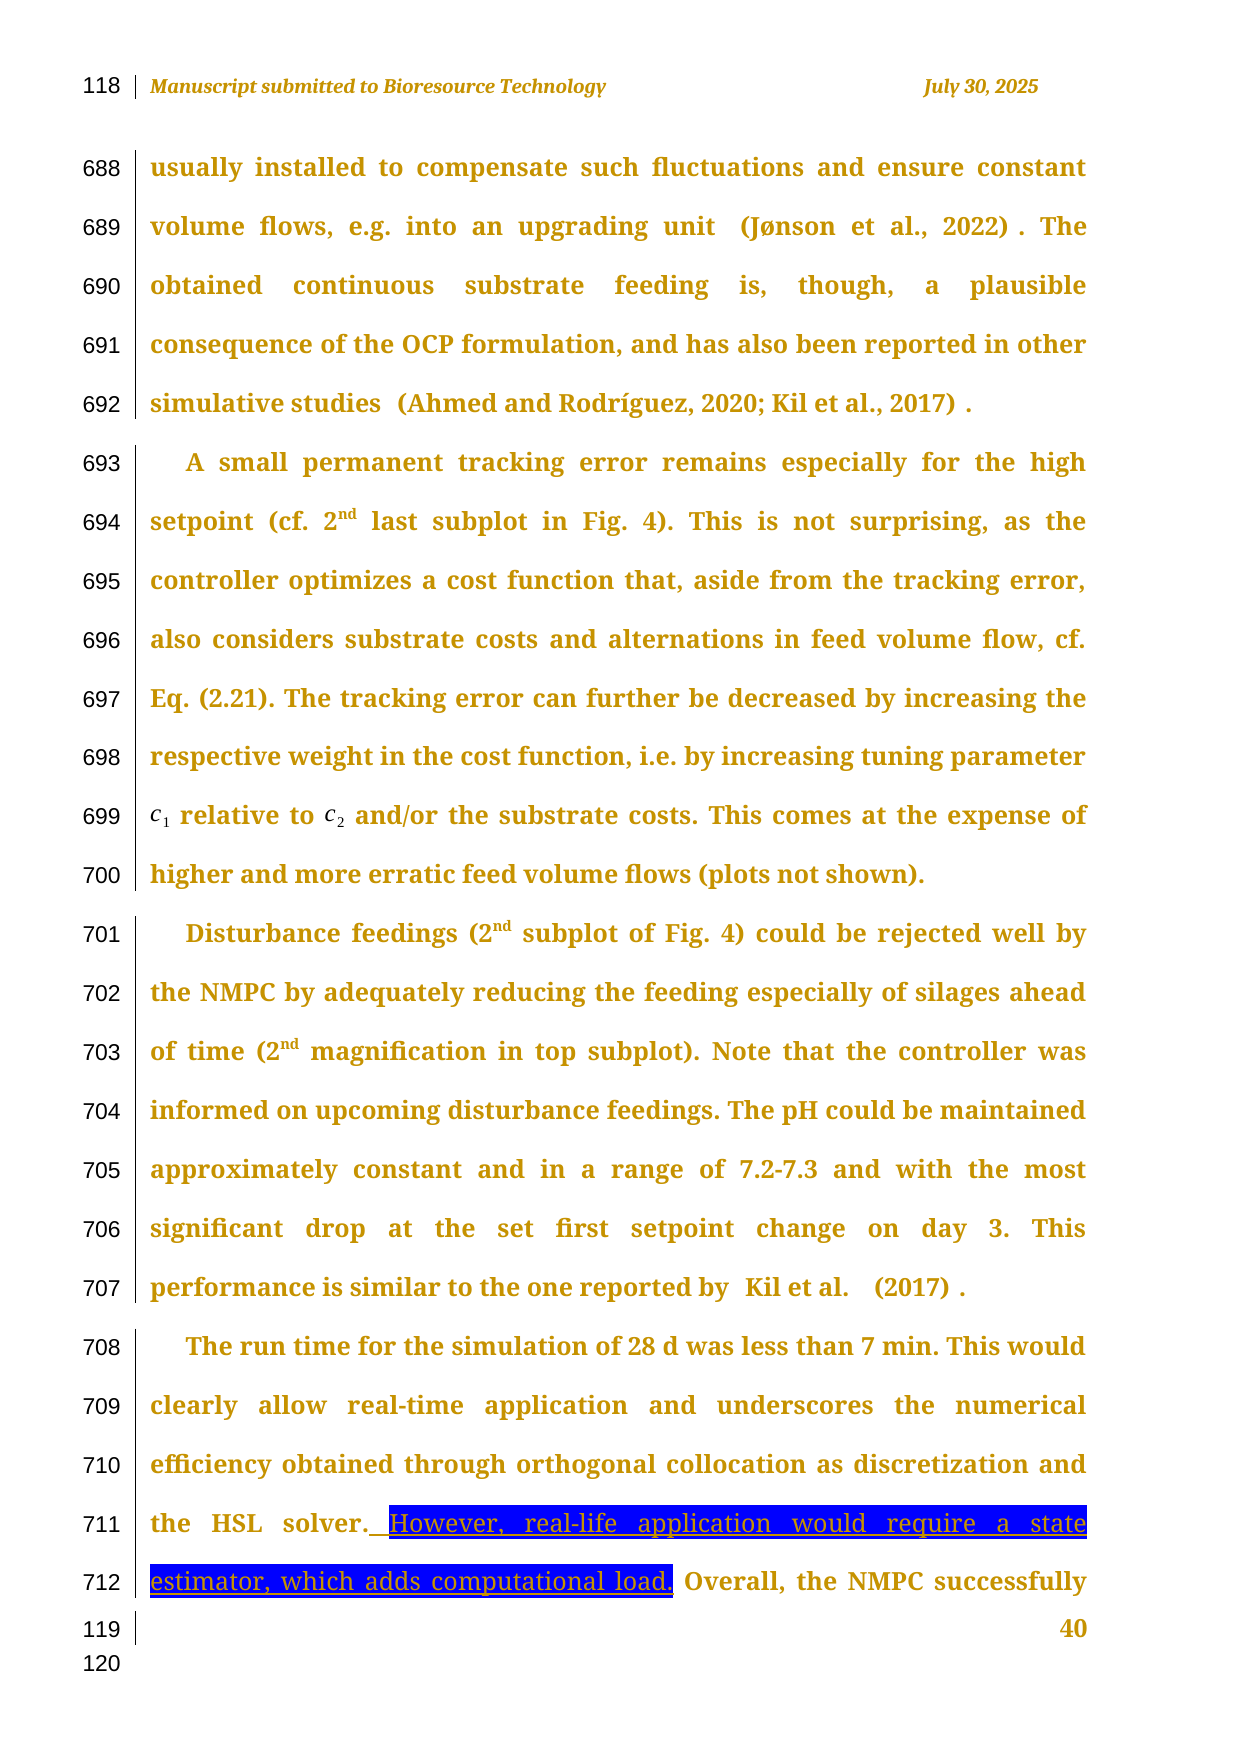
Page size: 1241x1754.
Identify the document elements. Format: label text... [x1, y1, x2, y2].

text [150, 150, 1087, 419]
text Disturbance feedings (2nd subplot of Fig. 4) could be rejected well by the NMPC by adequately reducing the feeding especially of silages ahead of time (2nd magnification in top subplot). Note that the controller was informed on upcoming disturbance feedings. The pH could be maintained approximately constant and in a range of 7.2-7.3 and with the most significant drop at the set first setpoint change on day 3. This performance is similar to the one reported by . [150, 916, 1087, 1303]
text A small permanent tracking error remains especially for the high setpoint (cf. 2nd last subplot in Fig. 4). This is not surprising, as the controller optimizes a cost function that, aside from the tracking error, also considers substrate costs and alternations in feed volume flow, cf. Eq. . The tracking error can further be decreased by increasing the respective weight in the cost function, i.e. by increasing tuning parameter relative to and/or the substrate costs. This comes at the expense of higher and more erratic feed volume flows (plots not shown). [150, 445, 1087, 891]
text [150, 1329, 1087, 1598]
